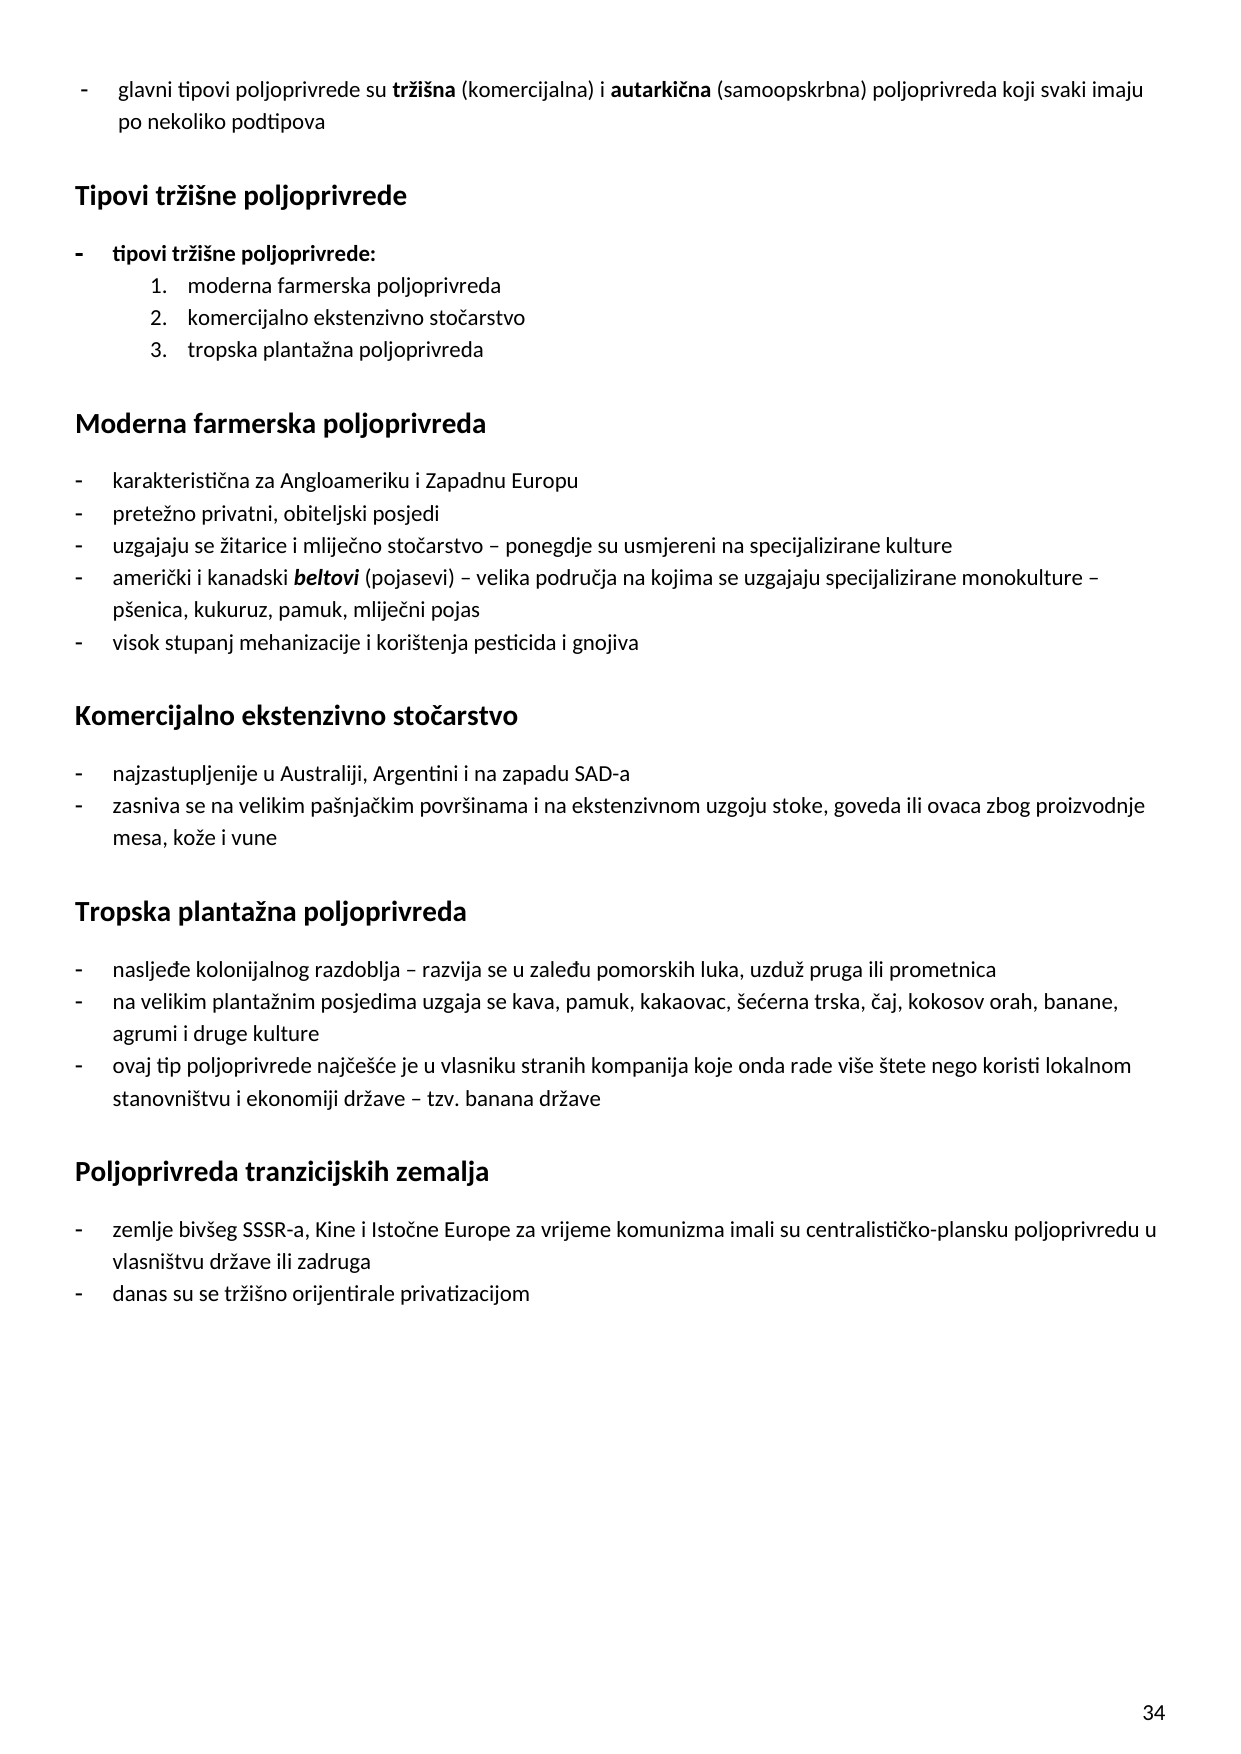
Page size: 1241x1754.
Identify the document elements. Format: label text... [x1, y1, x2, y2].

list najzastupljenije u Australiji, Argentini i na zapadu SAD-a [75, 759, 1165, 787]
list karakteristična za Angloameriku i Zapadnu Europu [75, 467, 1165, 495]
subtitle Poljoprivreda tranzicijskih zemalja [75, 1153, 1165, 1189]
list ovaj tip poljoprivrede najčešće je u vlasniku stranih kompanija koje onda rade više štete nego koristi lokalnom stanovništvu i ekonomiji države – tzv. banana države [75, 1051, 1165, 1112]
subtitle Tropska plantažna poljoprivreda [75, 893, 1165, 929]
list uzgajaju se žitarice i mliječno stočarstvo – ponegdje su usmjereni na specijalizirane kulture [75, 531, 1165, 559]
list komercijalno ekstenzivno stočarstvo [150, 303, 1165, 331]
list na velikim plantažnim posjedima uzgaja se kava, pamuk, kakaovac, šećerna trska, čaj, kokosov orah, banane, agrumi i druge kulture [75, 987, 1165, 1047]
list američki i kanadski beltovi (pojasevi) – velika područja na kojima se uzgajaju specijalizirane monokulture – pšenica, kukuruz, pamuk, mliječni pojas [75, 563, 1165, 623]
list nasljeđe kolonijalnog razdoblja – razvija se u zaleđu pomorskih luka, uzduž pruga ili prometnica [75, 955, 1165, 983]
subtitle Tipovi tržišne poljoprivrede [75, 177, 1165, 212]
list glavni tipovi poljoprivrede su tržišna (komercijalna) i autarkična (samoopskrbna) poljoprivreda koji svaki imaju po nekoliko podtipova [80, 75, 1165, 135]
subtitle Moderna farmerska poljoprivreda [75, 405, 1165, 441]
subtitle Komercijalno ekstenzivno stočarstvo [75, 697, 1165, 733]
list danas su se tržišno orijentirale privatizacijom [75, 1279, 1165, 1307]
list tipovi tržišne poljoprivrede: [75, 239, 1165, 267]
list tropska plantažna poljoprivreda [150, 335, 1165, 363]
list zasniva se na velikim pašnjačkim površinama i na ekstenzivnom uzgoju stoke, goveda ili ovaca zbog proizvodnje mesa, kože i vune [75, 791, 1165, 851]
list pretežno privatni, obiteljski posjedi [75, 499, 1165, 527]
list zemlje bivšeg SSSR-a, Kine i Istočne Europe za vrijeme komunizma imali su centralističko-plansku poljoprivredu u vlasništvu države ili zadruga [75, 1215, 1165, 1275]
list visok stupanj mehanizacije i korištenja pesticida i gnojiva [75, 628, 1165, 656]
list moderna farmerska poljoprivreda [150, 271, 1165, 299]
